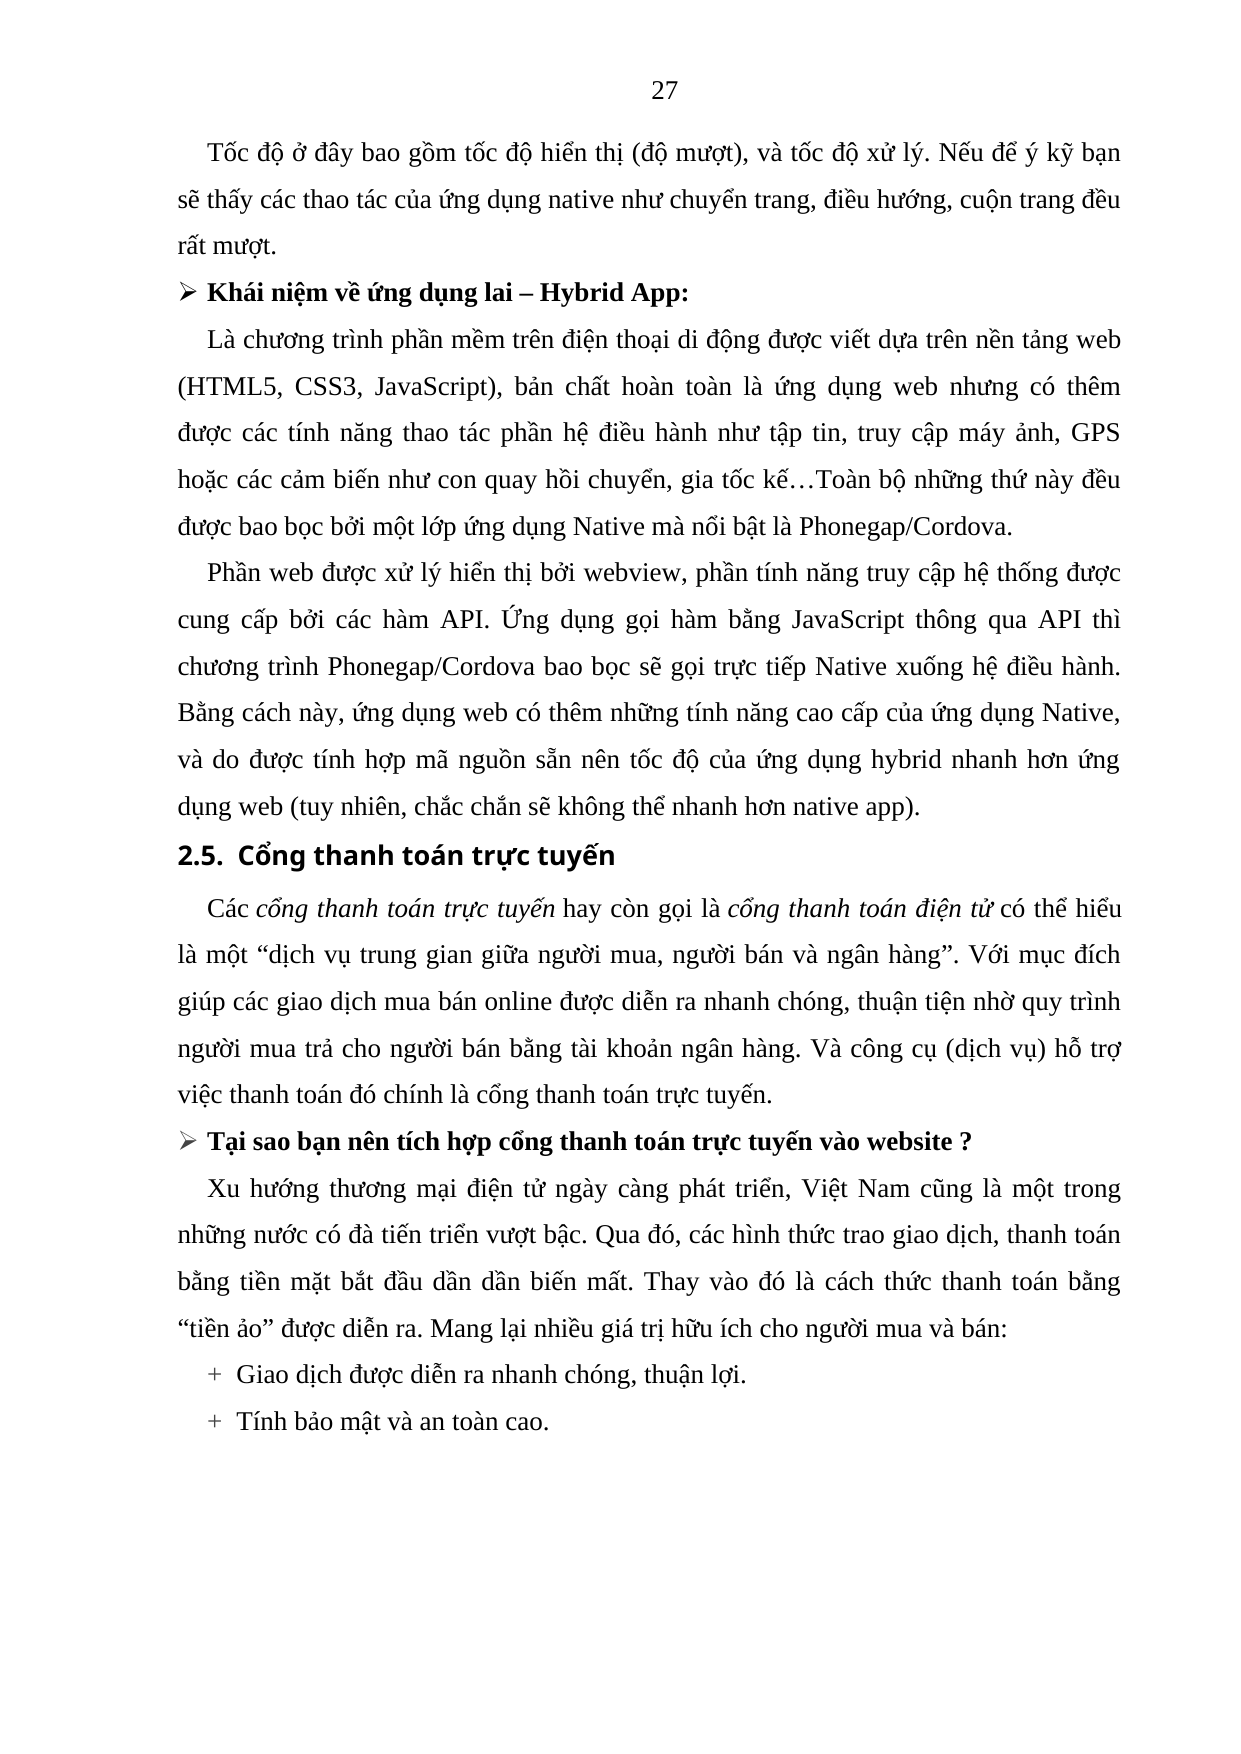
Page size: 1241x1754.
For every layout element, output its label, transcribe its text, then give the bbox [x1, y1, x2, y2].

text Xu hướng thương mại điện tử ngày càng phát triển, Việt Nam cũng là một trong những nước có đà tiến triển vượt bậc. Qua đó, các hình thức trao giao dịch, thanh toán bằng tiền mặt bắt đầu dần dần biến mất. Thay vào đó là cách thức thanh toán bằng “tiền ảo” được diễn ra. Mang lại nhiều giá trị hữu ích cho người mua và bán: [177, 1172, 1122, 1343]
text Tốc độ ở đây bao gồm tốc độ hiển thị (độ mượt), và tốc độ xử lý. Nếu để ý kỹ bạn sẽ thấy các thao tác của ứng dụng native như chuyển trang, điều hướng, cuộn trang đều rất mượt. [177, 136, 1122, 261]
subtitle Cổng thanh toán trực tuyến [177, 836, 1122, 873]
list Khái niệm về ứng dụng lai – Hybrid App: [177, 276, 1122, 307]
text Phần web được xử lý hiển thị bởi webview, phần tính năng truy cập hệ thống được cung cấp bởi các hàm API. Ứng dụng gọi hàm bằng JavaScript thông qua API thì chương trình Phonegap/Cordova bao bọc sẽ gọi trực tiếp Native xuống hệ điều hành. Bằng cách này, ứng dụng web có thêm những tính năng cao cấp của ứng dụng Native, và do được tính hợp mã nguồn sẵn nên tốc độ của ứng dụng hybrid nhanh hơn ứng dụng web (tuy nhiên, chắc chắn sẽ không thể nhanh hơn native app). [177, 556, 1122, 821]
text Là chương trình phần mềm trên điện thoại di động được viết dựa trên nền tảng web (HTML5, CSS3, JavaScript), bản chất hoàn toàn là ứng dụng web nhưng có thêm được các tính năng thao tác phần hệ điều hành như tập tin, truy cập máy ảnh, GPS hoặc các cảm biến như con quay hồi chuyển, gia tốc kế…Toàn bộ những thứ này đều được bao bọc bởi một lớp ứng dụng Native mà nổi bật là Phonegap/Cordova. [177, 323, 1122, 541]
list Tại sao bạn nên tích hợp cổng thanh toán trực tuyến vào website ? [177, 1125, 1122, 1156]
text Các cổng thanh toán trực tuyến hay còn gọi là cổng thanh toán điện tử có thể hiểu là một “dịch vụ trung gian giữa người mua, người bán và ngân hàng”. Với mục đích giúp các giao dịch mua bán online được diễn ra nhanh chóng, thuận tiện nhờ quy trình người mua trả cho người bán bằng tài khoản ngân hàng. Và công cụ (dịch vụ) hỗ trợ việc thanh toán đó chính là cổng thanh toán trực tuyến. [177, 892, 1122, 1109]
list Giao dịch được diễn ra nhanh chóng, thuận lợi. [207, 1358, 1122, 1390]
list Tính bảo mật và an toàn cao. [207, 1405, 1122, 1436]
